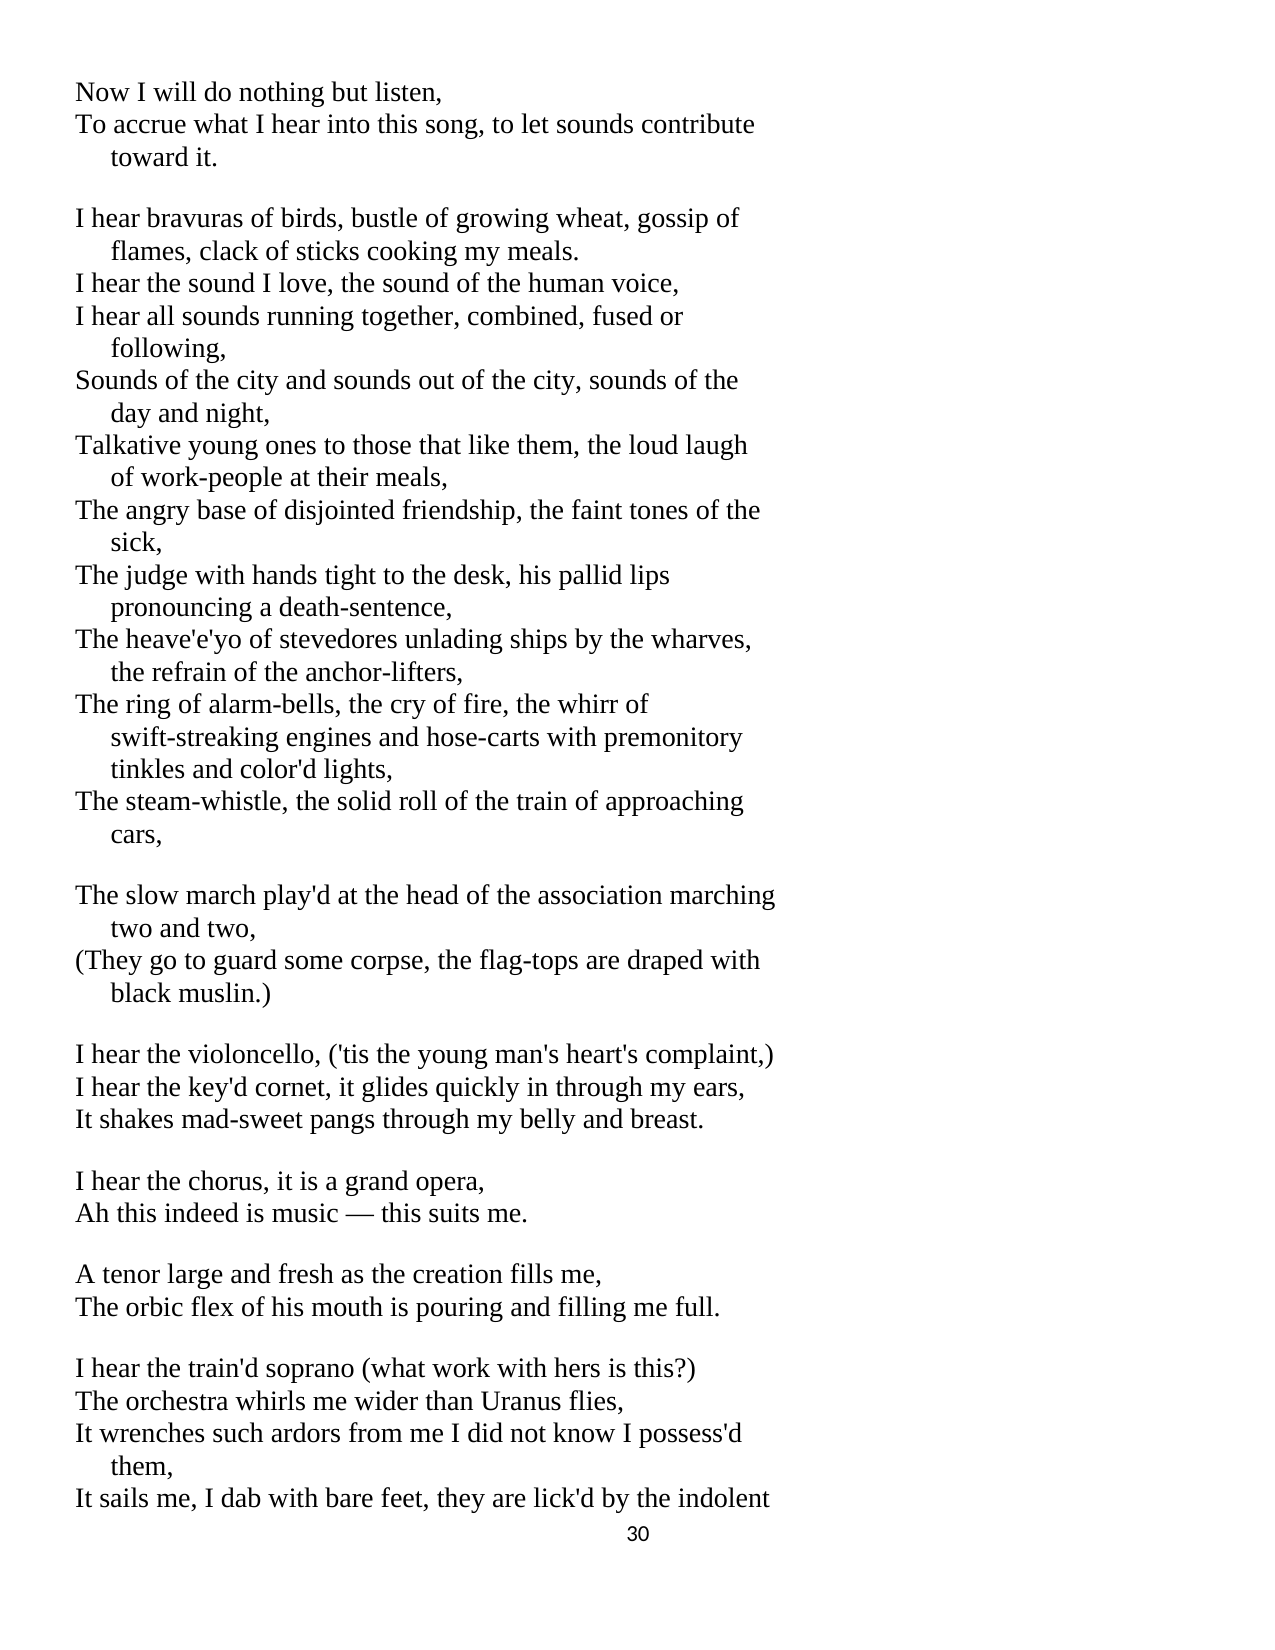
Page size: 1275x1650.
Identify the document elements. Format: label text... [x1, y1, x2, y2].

text The slow march play'd at the head of the association marching two and two, (They go to guard some corpse, the flag-tops are draped with black muslin.) [75, 878, 1200, 1008]
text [75, 1351, 1200, 1513]
text Now I will do nothing but listen, To accrue what I hear into this song, to let sounds contribute toward it. [75, 75, 1200, 172]
text A tenor large and fresh as the creation fills me, The orbic flex of his mouth is pouring and filling me full. [75, 1257, 1200, 1322]
text I hear the violoncello, ('tis the young man's heart's complaint,) I hear the key'd cornet, it glides quickly in through my ears, It shakes mad-sweet pangs through my belly and breast. [75, 1037, 1200, 1134]
text I hear the chorus, it is a grand opera, Ah this indeed is music — this suits me. [75, 1163, 1200, 1228]
text I hear bravuras of birds, bustle of growing wheat, gossip of flames, clack of sticks cooking my meals. I hear the sound I love, the sound of the human voice, I hear all sounds running together, combined, fused or following, Sounds of the city and sounds out of the city, sounds of the day and night, Talkative young ones to those that like them, the loud laugh of work-people at their meals, The angry base of disjointed friendship, the faint tones of the sick, The judge with hands tight to the desk, his pallid lips pronouncing a death-sentence, The heave'e'yo of stevedores unlading ships by the wharves, the refrain of the anchor-lifters, The ring of alarm-bells, the cry of fire, the whirr of swift-streaking engines and hose-carts with premonitory tinkles and color'd lights, The steam-whistle, the solid roll of the train of approaching cars, [75, 201, 1200, 849]
